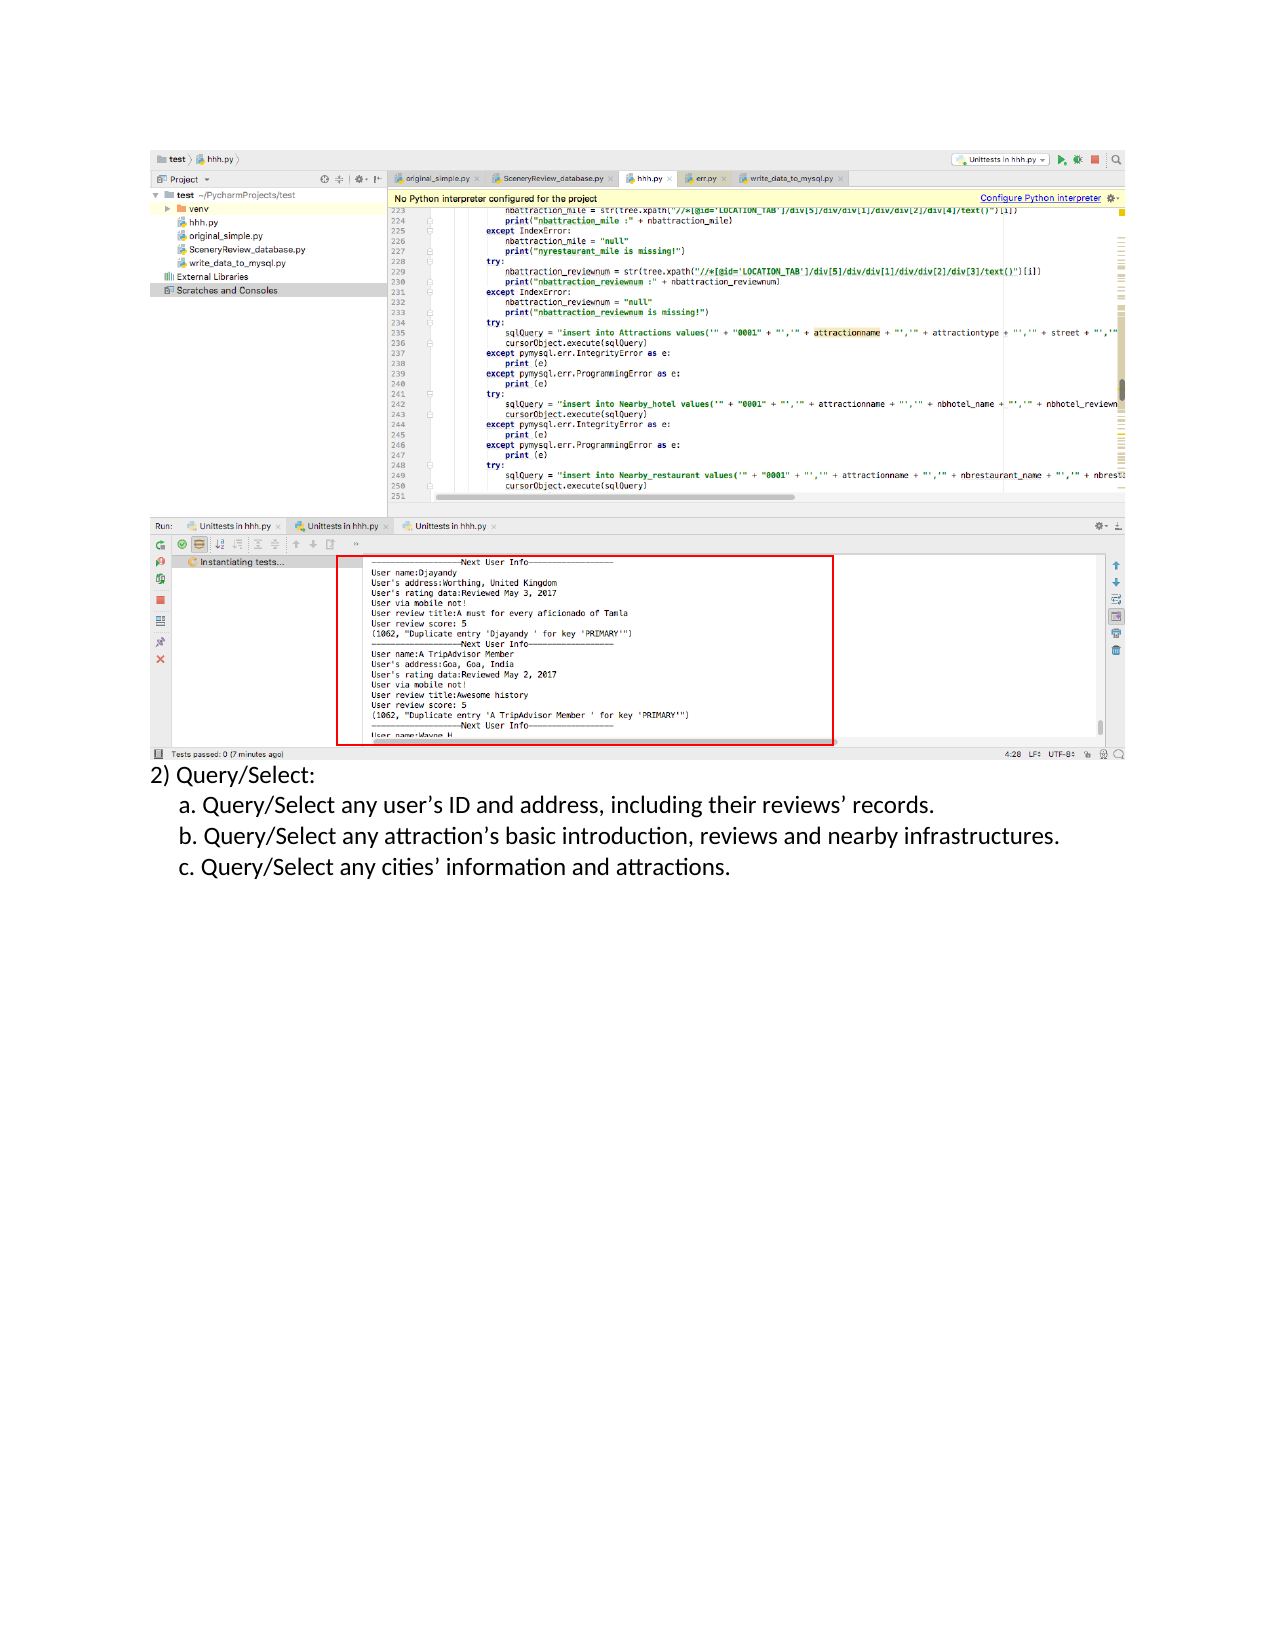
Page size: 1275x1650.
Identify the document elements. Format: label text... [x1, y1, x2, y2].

text a. Query/Select any user’s ID and address, including their reviews’ records. [150, 790, 1125, 820]
text 2) Query/Select: [150, 760, 1125, 790]
text c. Query/Select any cities’ information and attractions. [150, 851, 1125, 881]
text b. Query/Select any attraction’s basic introduction, reviews and nearby infrastructures. [150, 820, 1125, 851]
picture [150, 150, 1125, 760]
